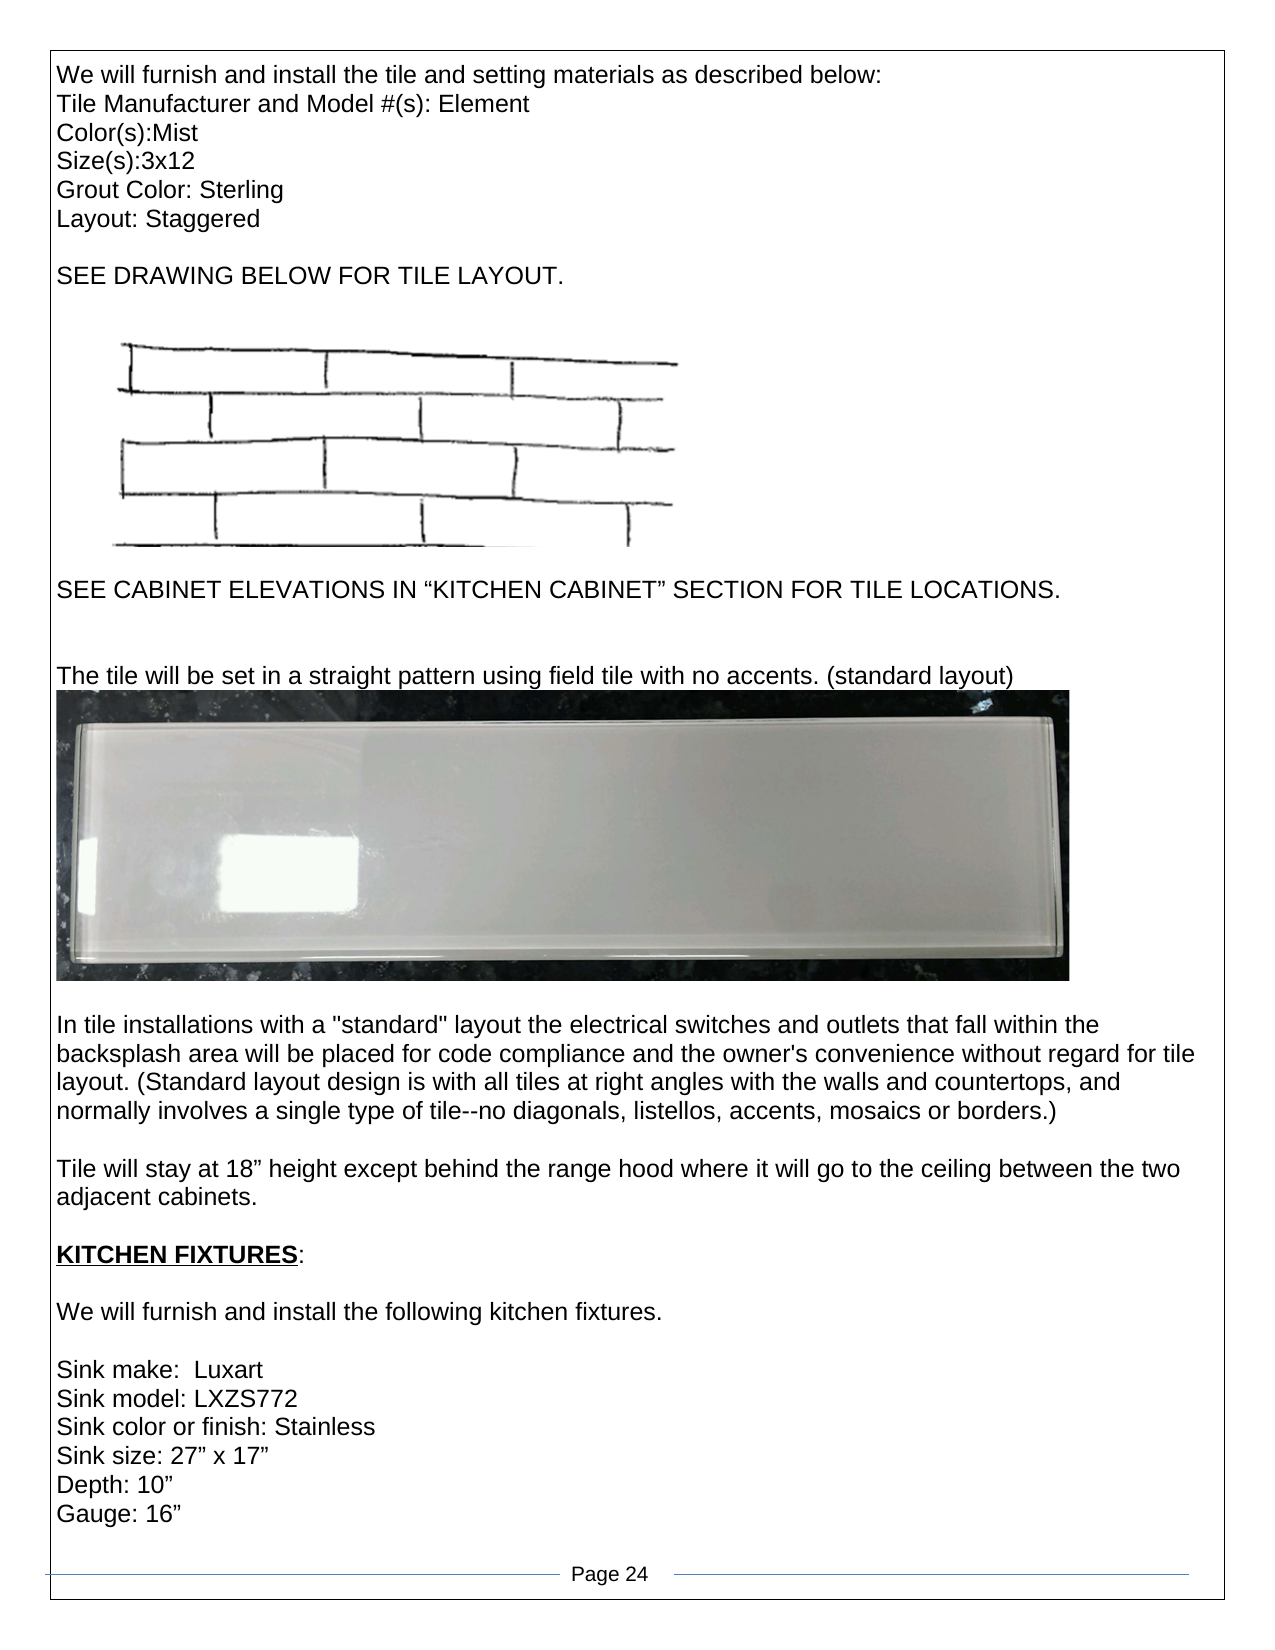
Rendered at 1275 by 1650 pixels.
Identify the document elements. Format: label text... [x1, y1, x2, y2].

text SEE CABINET ELEVATIONS IN “KITCHEN CABINET” SECTION FOR TILE LOCATIONS. [56, 575, 1200, 604]
text The tile will be set in a straight pattern using field tile with no accents. (standard layout) [56, 661, 1200, 690]
text Layout: Staggered [56, 204, 1200, 232]
picture [56, 290, 682, 547]
text We will furnish and install the following kitchen fixtures. [56, 1297, 1200, 1326]
text Tile Manufacturer and Model #(s): Element [56, 89, 1200, 117]
text Grout Color: Sterling [56, 175, 1200, 204]
text Color(s):Mist [56, 117, 1200, 146]
text Sink make: Luxart [56, 1355, 1200, 1383]
text SEE DRAWING BELOW FOR TILE LAYOUT. [56, 261, 1200, 290]
text Size(s):3x12 [56, 146, 1200, 175]
text KITCHEN FIXTURES: [56, 1240, 1200, 1268]
text Sink model: LXZS772 [56, 1383, 1200, 1412]
text In tile installations with a "standard" layout the electrical switches and outlets that fall within the backsplash area will be placed for code compliance and the owner's convenience without regard for tile layout. (Standard layout design is with all tiles at right angles with the walls and countertops, and normally involves a single type of tile--no diagonals, listellos, accents, mosaics or borders.) [56, 1010, 1200, 1125]
text Sink size: 27” x 17” [56, 1441, 1200, 1470]
text Depth: 10” [56, 1470, 1200, 1498]
text Tile will stay at 18” height except behind the range hood where it will go to the ceiling between the two adjacent cabinets. [56, 1153, 1200, 1211]
picture [56, 690, 1070, 981]
text Sink color or finish: Stainless [56, 1412, 1200, 1441]
text We will furnish and install the tile and setting materials as described below: [56, 60, 1200, 89]
text Gauge: 16” [56, 1498, 1200, 1527]
